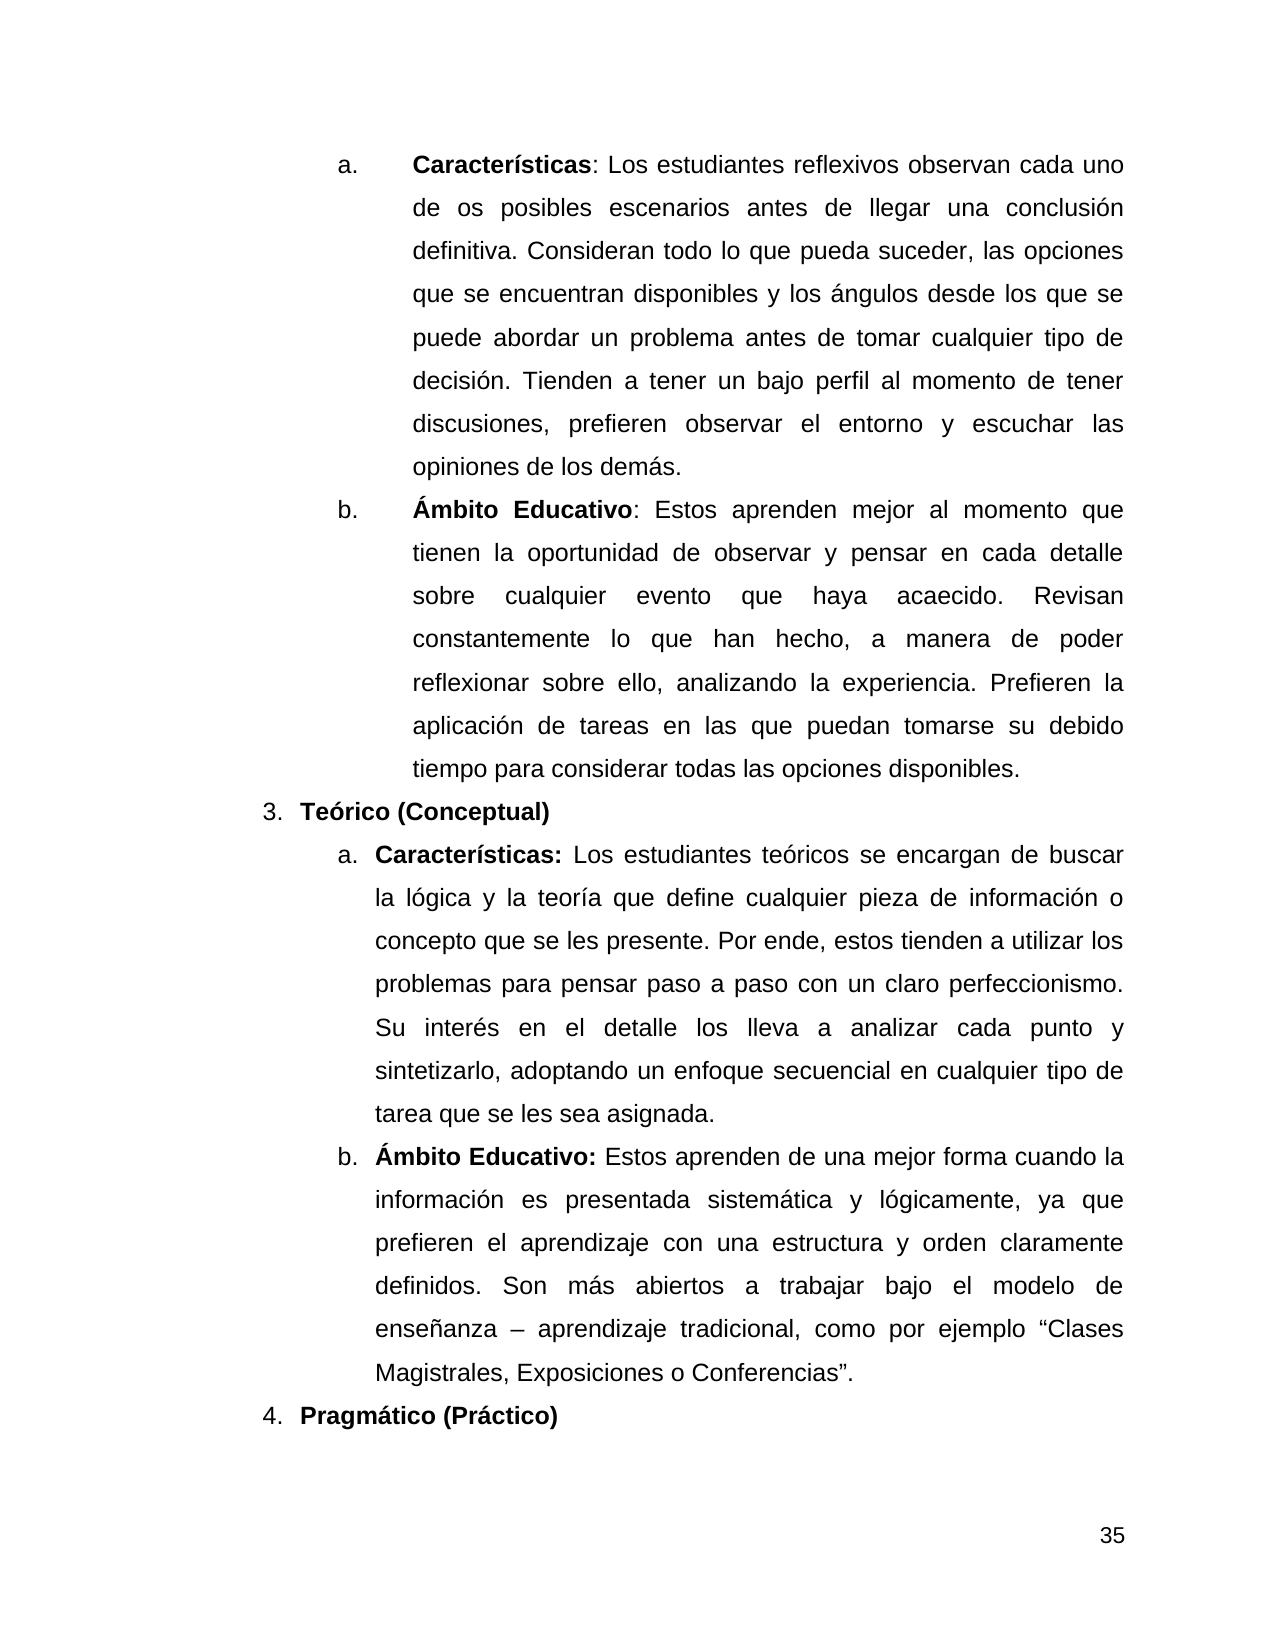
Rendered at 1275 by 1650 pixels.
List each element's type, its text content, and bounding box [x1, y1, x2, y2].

list Ámbito Educativo: Estos aprenden mejor al momento que tienen la oportunidad de observar y pensar en cada detalle sobre cualquier evento que haya acaecido. Revisan constantemente lo que han hecho, a manera de poder reflexionar sobre ello, analizando la experiencia. Prefieren la aplicación de tareas en las que puedan tomarse su debido tiempo para considerar todas las opciones disponibles. [337, 495, 1125, 782]
list Ámbito Educativo: Estos aprenden de una mejor forma cuando la información es presentada sistemática y lógicamente, ya que prefieren el aprendizaje con una estructura y orden claramente definidos. Son más abiertos a trabajar bajo el modelo de enseñanza – aprendizaje tradicional, como por ejemplo “Clases Magistrales, Exposiciones o Conferencias”. [337, 1142, 1125, 1386]
list Características: Los estudiantes teóricos se encargan de buscar la lógica y la teoría que define cualquier pieza de información o concepto que se les presente. Por ende, estos tienden a utilizar los problemas para pensar paso a paso con un claro perfeccionismo. Su interés en el detalle los lleva a analizar cada punto y sintetizarlo, adoptando un enfoque secuencial en cualquier tipo de tarea que se les sea asignada. [337, 840, 1125, 1127]
list Teórico (Conceptual) [262, 797, 1125, 826]
list Características: Los estudiantes reflexivos observan cada uno de os posibles escenarios antes de llegar una conclusión definitiva. Consideran todo lo que pueda suceder, las opciones que se encuentran disponibles y los ángulos desde los que se puede abordar un problema antes de tomar cualquier tipo de decisión. Tienden a tener un bajo perfil al momento de tener discusiones, prefieren observar el entorno y escuchar las opiniones de los demás. [337, 150, 1125, 481]
list Pragmático (Práctico) [262, 1401, 1125, 1429]
